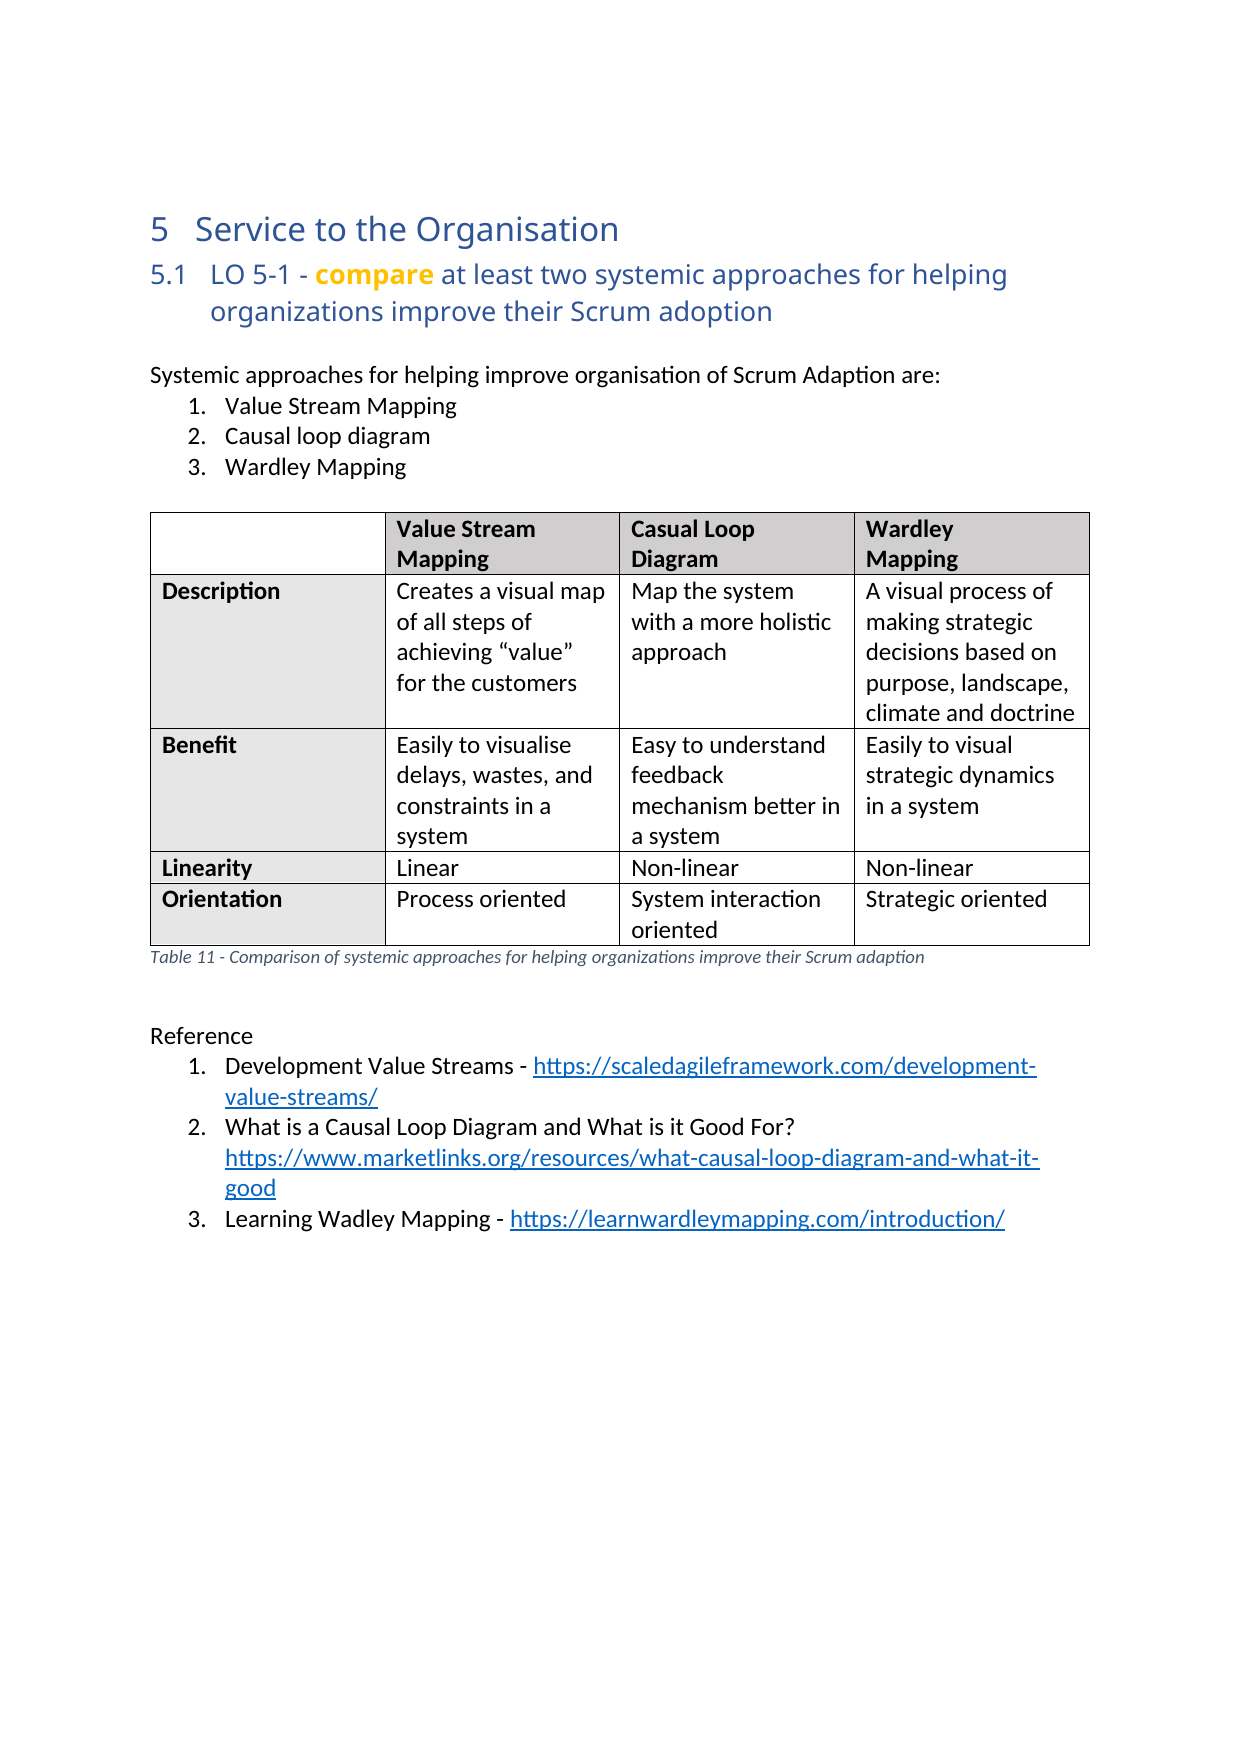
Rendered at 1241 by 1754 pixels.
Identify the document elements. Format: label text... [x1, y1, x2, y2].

text Systemic approaches for helping improve organisation of Scrum Adaption are: [150, 359, 1090, 390]
table_cell A visual process of making strategic decisions based on purpose, landscape, climate and doctrine [855, 575, 1089, 728]
subtitle Service to the Organisation [150, 206, 1090, 251]
list Learning Wadley Mapping - https://learnwardleymapping.com/introduction/ [187, 1203, 1090, 1233]
table_cell System interaction oriented [620, 884, 854, 944]
table_cell Non-linear [620, 852, 854, 882]
table_header [151, 513, 385, 574]
table_cell Linearity [151, 852, 385, 882]
table_cell Easy to understand feedback mechanism better in a system [620, 729, 854, 851]
table_cell Benefit [151, 729, 385, 851]
table_cell Linear [386, 852, 619, 882]
list Causal loop diagram [187, 420, 1090, 451]
table_cell Description [151, 575, 385, 728]
table_cell Easily to visualise delays, wastes, and constraints in a system [386, 729, 619, 851]
table_cell Process oriented [386, 884, 619, 944]
text Reference [150, 1020, 1090, 1050]
subtitle LO 5-1 - compare at least two systemic approaches for helping organizations improve their Scrum adoption [150, 255, 1090, 329]
table_cell Map the system with a more holistic approach [620, 575, 854, 728]
list Value Stream Mapping [187, 390, 1090, 420]
table_cell Creates a visual map of all steps of achieving “value” for the customers [386, 575, 619, 728]
table_header Value Stream Mapping [386, 513, 619, 574]
list Development Value Streams - https://scaledagileframework.com/development-value-streams/ [187, 1050, 1090, 1111]
table_cell Strategic oriented [855, 884, 1089, 944]
list What is a Causal Loop Diagram and What is it Good For? https://www.marketlinks.org/resources/what-causal-loop-diagram-and-what-it-good [187, 1111, 1090, 1203]
table_cell Easily to visual strategic dynamics in a system [855, 729, 1089, 851]
table_cell Non-linear [855, 852, 1089, 882]
table_header Casual Loop Diagram [620, 513, 854, 574]
table_header Wardley Mapping [855, 513, 1089, 574]
list Wardley Mapping [187, 451, 1090, 481]
table_cell Orientation [151, 884, 385, 944]
